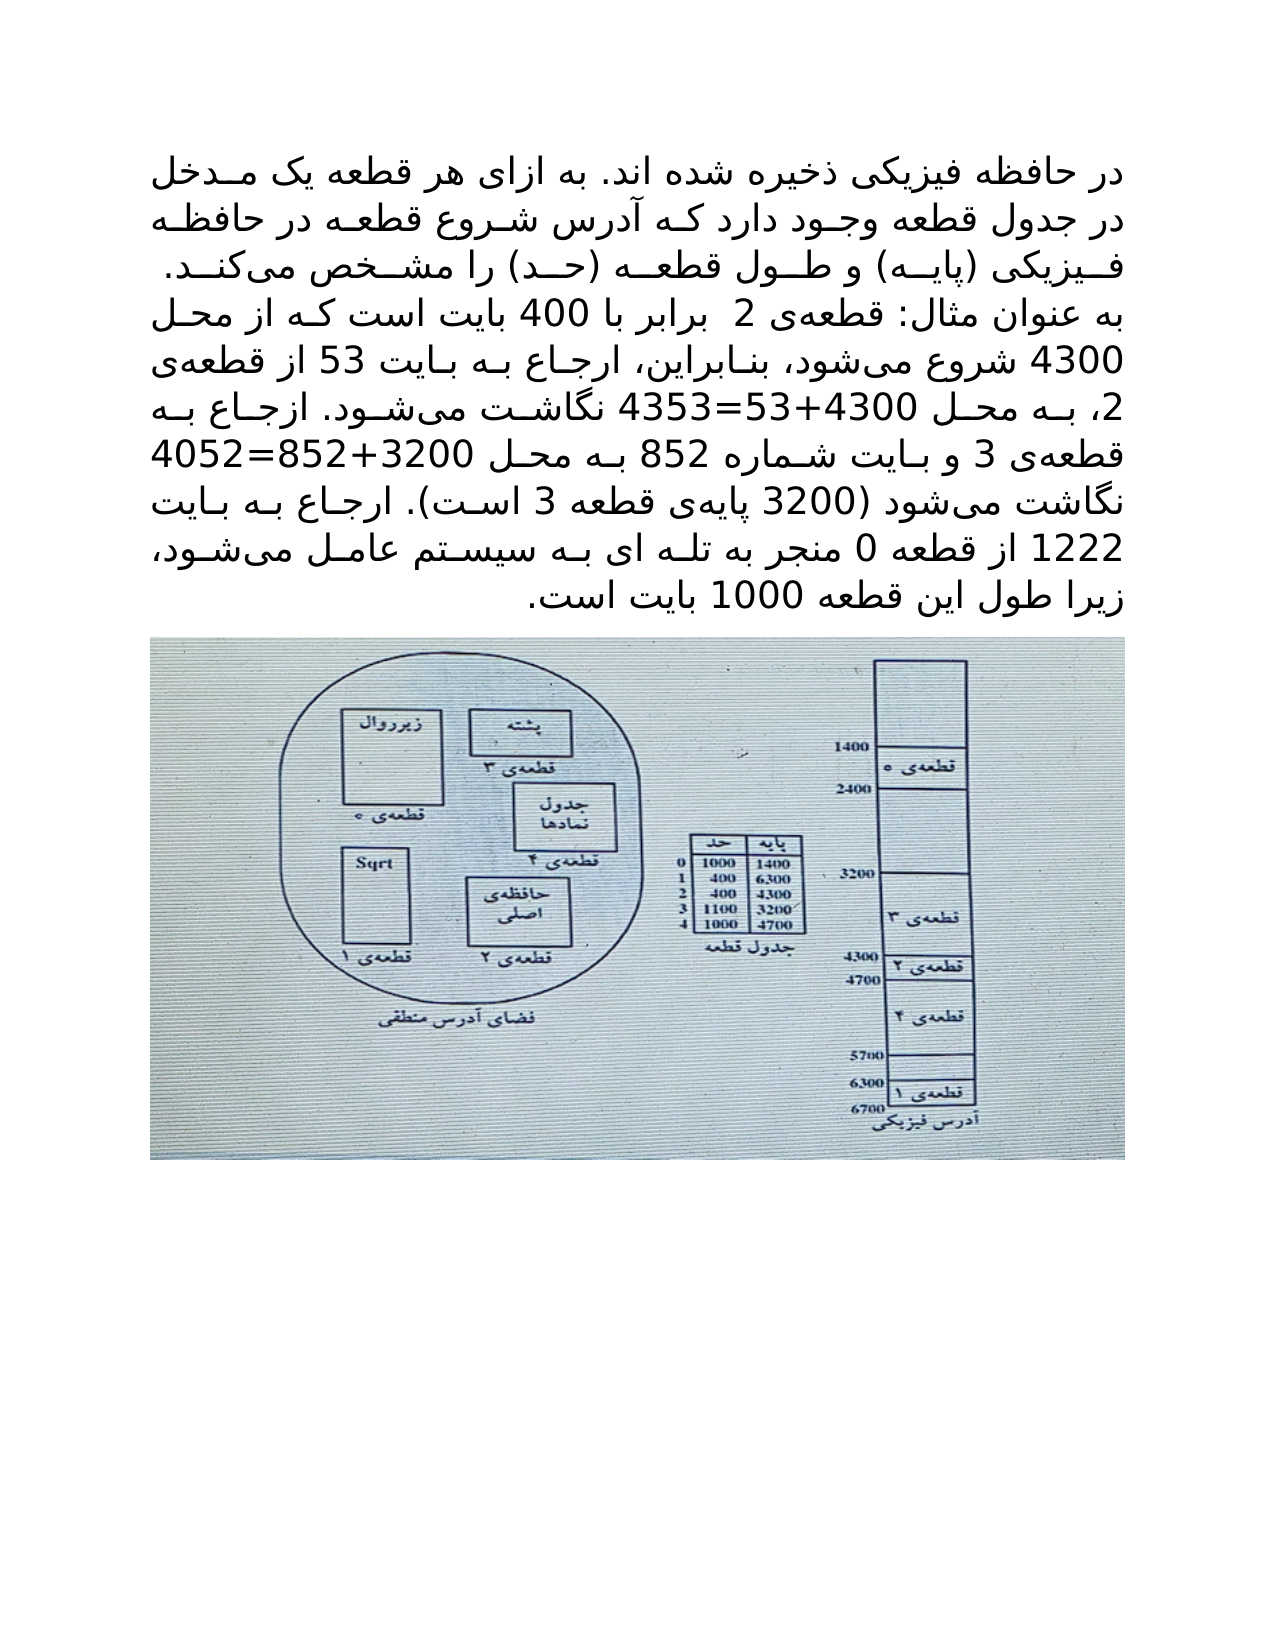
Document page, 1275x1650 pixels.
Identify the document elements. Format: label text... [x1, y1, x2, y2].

text در حافظه فیزیکی ذخیره شده اند. به ازای هر قطعه یک مدخل در جدول قطعه وجود دارد که آدرس شروع قطعه در حافظه فیزیکی (پایه) و طول قطعه (حد) را مشخص می‌کند. به عنوان مثال: قطعه‌ی 2 برابر با 400 بایت است که از محل 4300 شروع می‌شود، بنابراین، ارجاع به بایت 53 از قطعه‌ی 2، به محل 4300+53=4353 نگاشت می‌شود. ازجاع به قطعه‌ی 3 و بایت شماره 852 به محل 3200+852=4052 نگاشت می‌شود (3200 پایه‌ی قطعه 3 است). ارجاع به بایت 1222 از قطعه 0 منجر به تله ای به سیستم عامل می‌شود، زیرا طول این قطعه 1000 بایت است. [150, 150, 1125, 617]
picture [150, 637, 1125, 1160]
